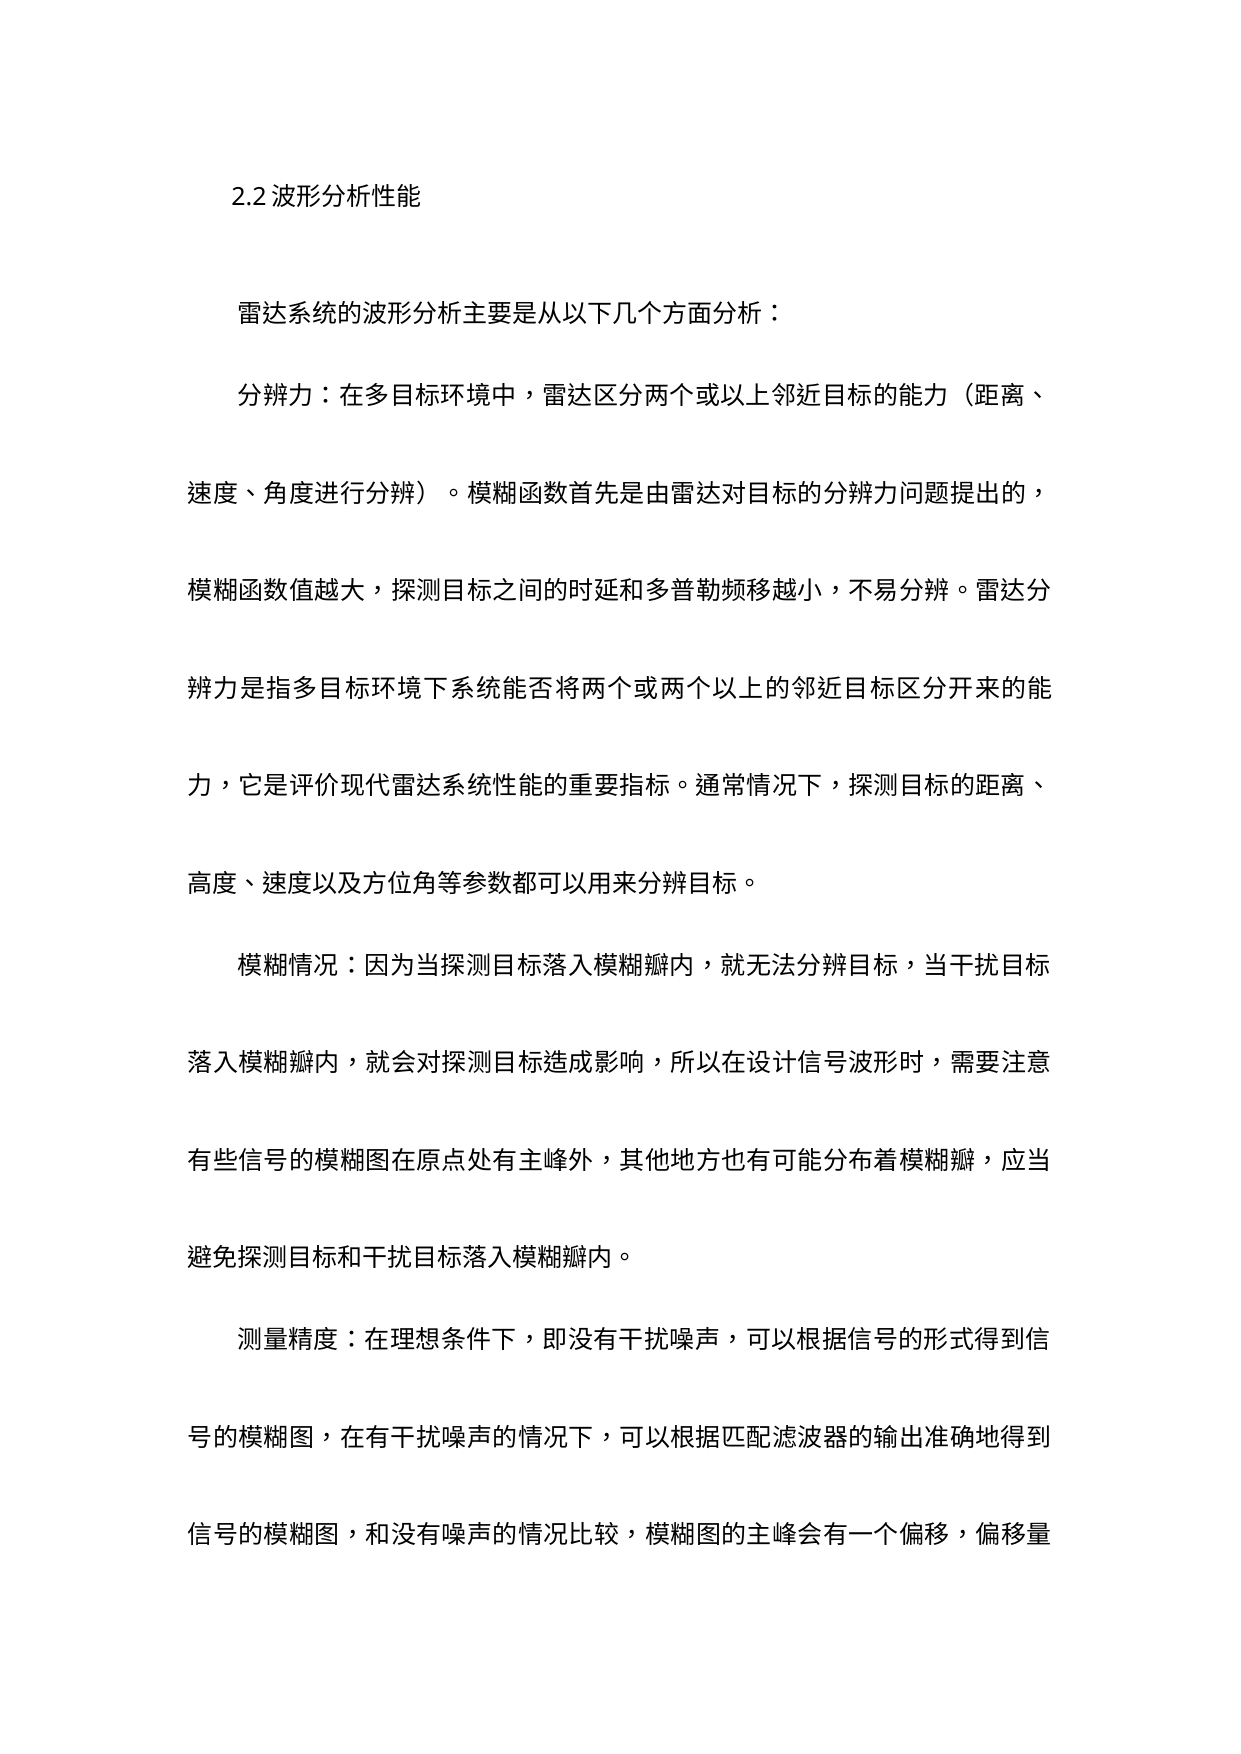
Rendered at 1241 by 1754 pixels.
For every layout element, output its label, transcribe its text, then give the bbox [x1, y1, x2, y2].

text 模糊情况：因为当探测目标落入模糊瓣内，就无法分辨目标，当干扰目标落入模糊瓣内，就会对探测目标造成影响，所以在设计信号波形时，需要注意有些信号的模糊图在原点处有主峰外，其他地方也有可能分布着模糊瓣，应当避免探测目标和干扰目标落入模糊瓣内。 [187, 932, 1053, 1289]
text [187, 1306, 1053, 1566]
text 分辨力：在多目标环境中，雷达区分两个或以上邻近目标的能力（距离、速度、角度进行分辨）。模糊函数首先是由雷达对目标的分辨力问题提出的，模糊函数值越大，探测目标之间的时延和多普勒频移越小，不易分辨。雷达分辨力是指多目标环境下系统能否将两个或两个以上的邻近目标区分开来的能力，它是评价现代雷达系统性能的重要指标。通常情况下，探测目标的距离、高度、速度以及方位角等参数都可以用来分辨目标。 [187, 362, 1053, 915]
text 雷达系统的波形分析主要是从以下几个方面分析： [187, 281, 1053, 346]
subtitle 2.2波形分析性能 [187, 162, 1053, 227]
